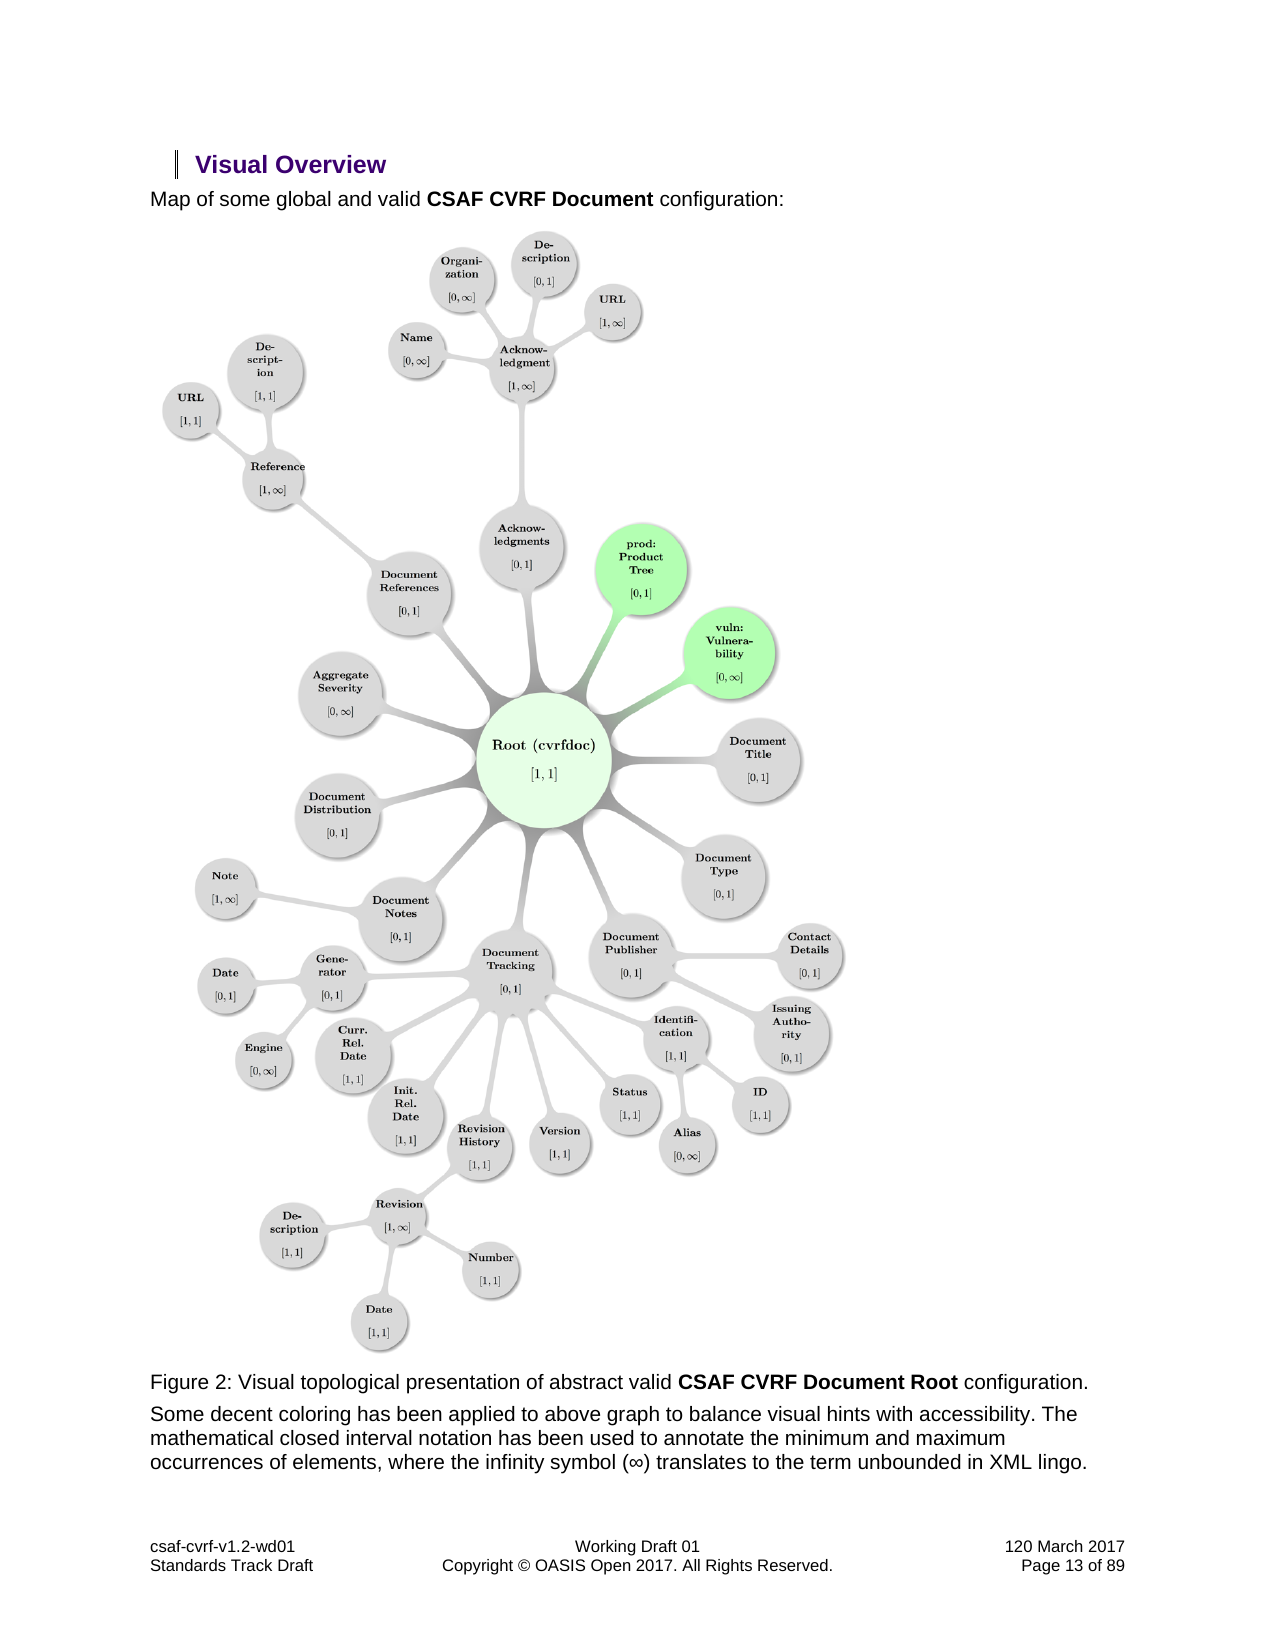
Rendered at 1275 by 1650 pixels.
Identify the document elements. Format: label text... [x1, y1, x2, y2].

text 2 [150, 1370, 1125, 1394]
picture [150, 219, 854, 1362]
